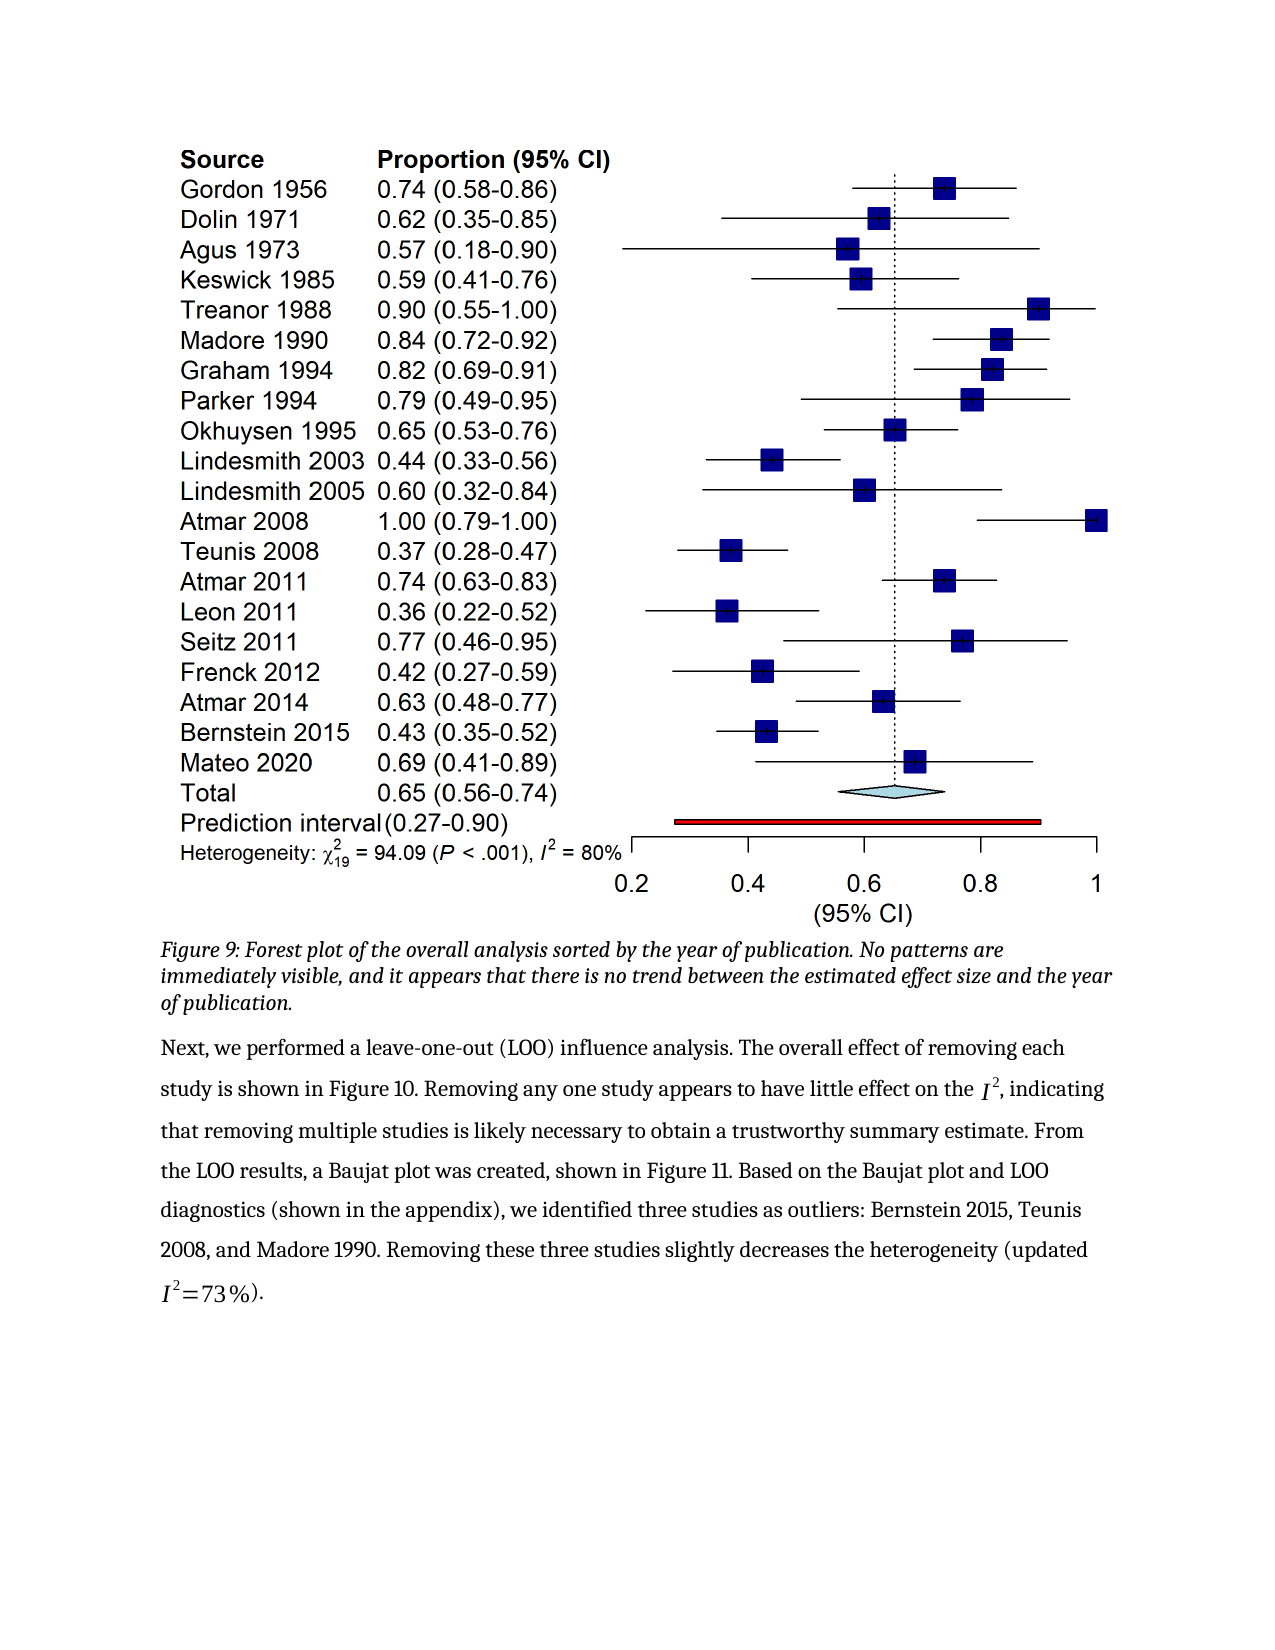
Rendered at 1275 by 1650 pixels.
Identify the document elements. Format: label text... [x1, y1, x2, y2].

text Figure 9: Forest plot of the overall analysis sorted by the year of publication. No patterns are immediately visible, and it appears that there is no trend between the estimated effect size and the year of publication. [160, 937, 1114, 1016]
picture [179, 150, 1108, 927]
text Next, we performed a leave-one-out (LOO) influence analysis. The overall effect of removing each study is shown in Figure 10. Removing any one study appears to have little effect on the , indicating that removing multiple studies is likely necessary to obtain a trustworthy summary estimate. From the LOO results, a Baujat plot was created, shown in Figure 11. Based on the Baujat plot and LOO diagnostics (shown in the appendix), we identified three studies as outliers: Bernstein 2015, Teunis 2008, and Madore 1990. Removing these three studies slightly decreases the heterogeneity (updated ). [160, 1034, 1114, 1307]
